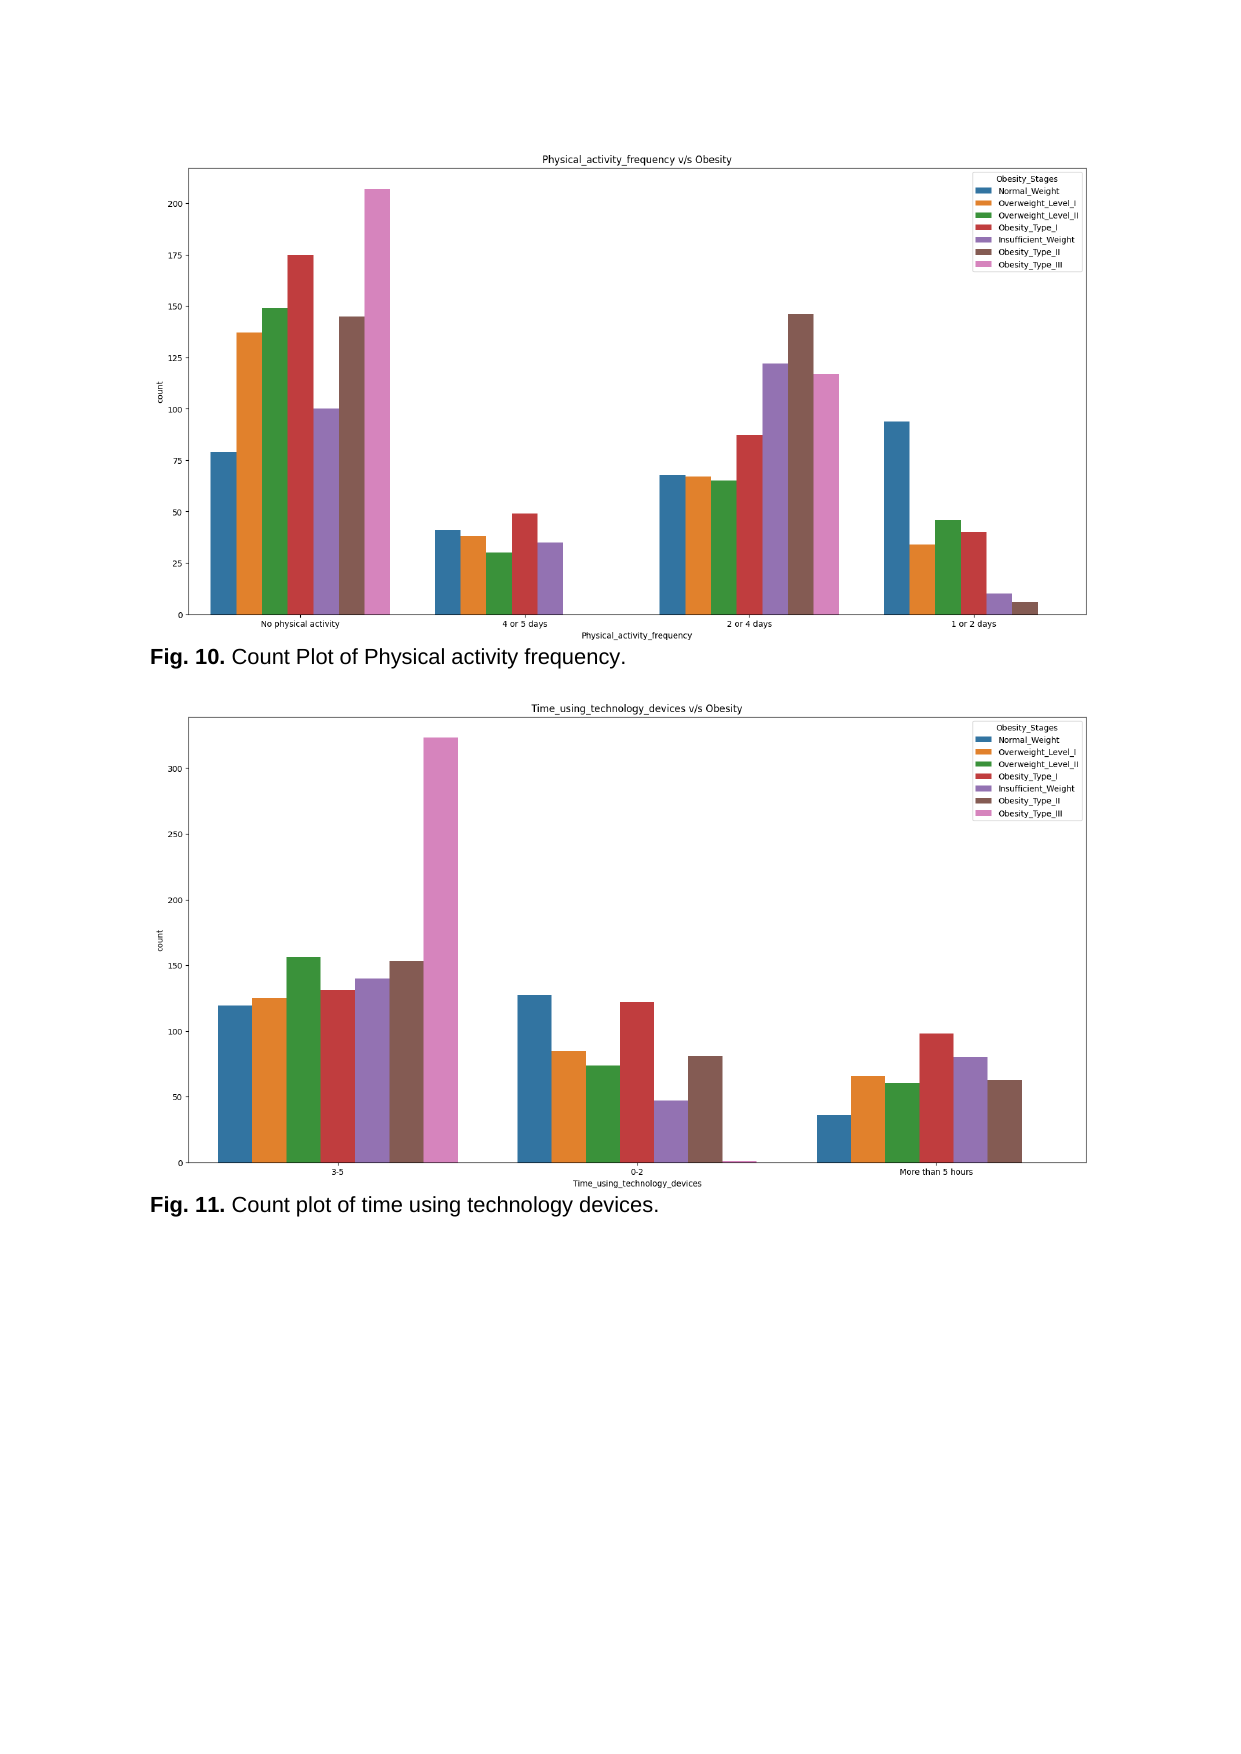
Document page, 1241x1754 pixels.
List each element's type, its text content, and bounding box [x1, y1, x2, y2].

text Fig. 11. Count plot of time using technology devices. [150, 1193, 1090, 1217]
text Fig. 10. Count Plot of Physical activity frequency. [150, 645, 1090, 669]
picture [150, 698, 1091, 1193]
picture [150, 150, 1091, 645]
